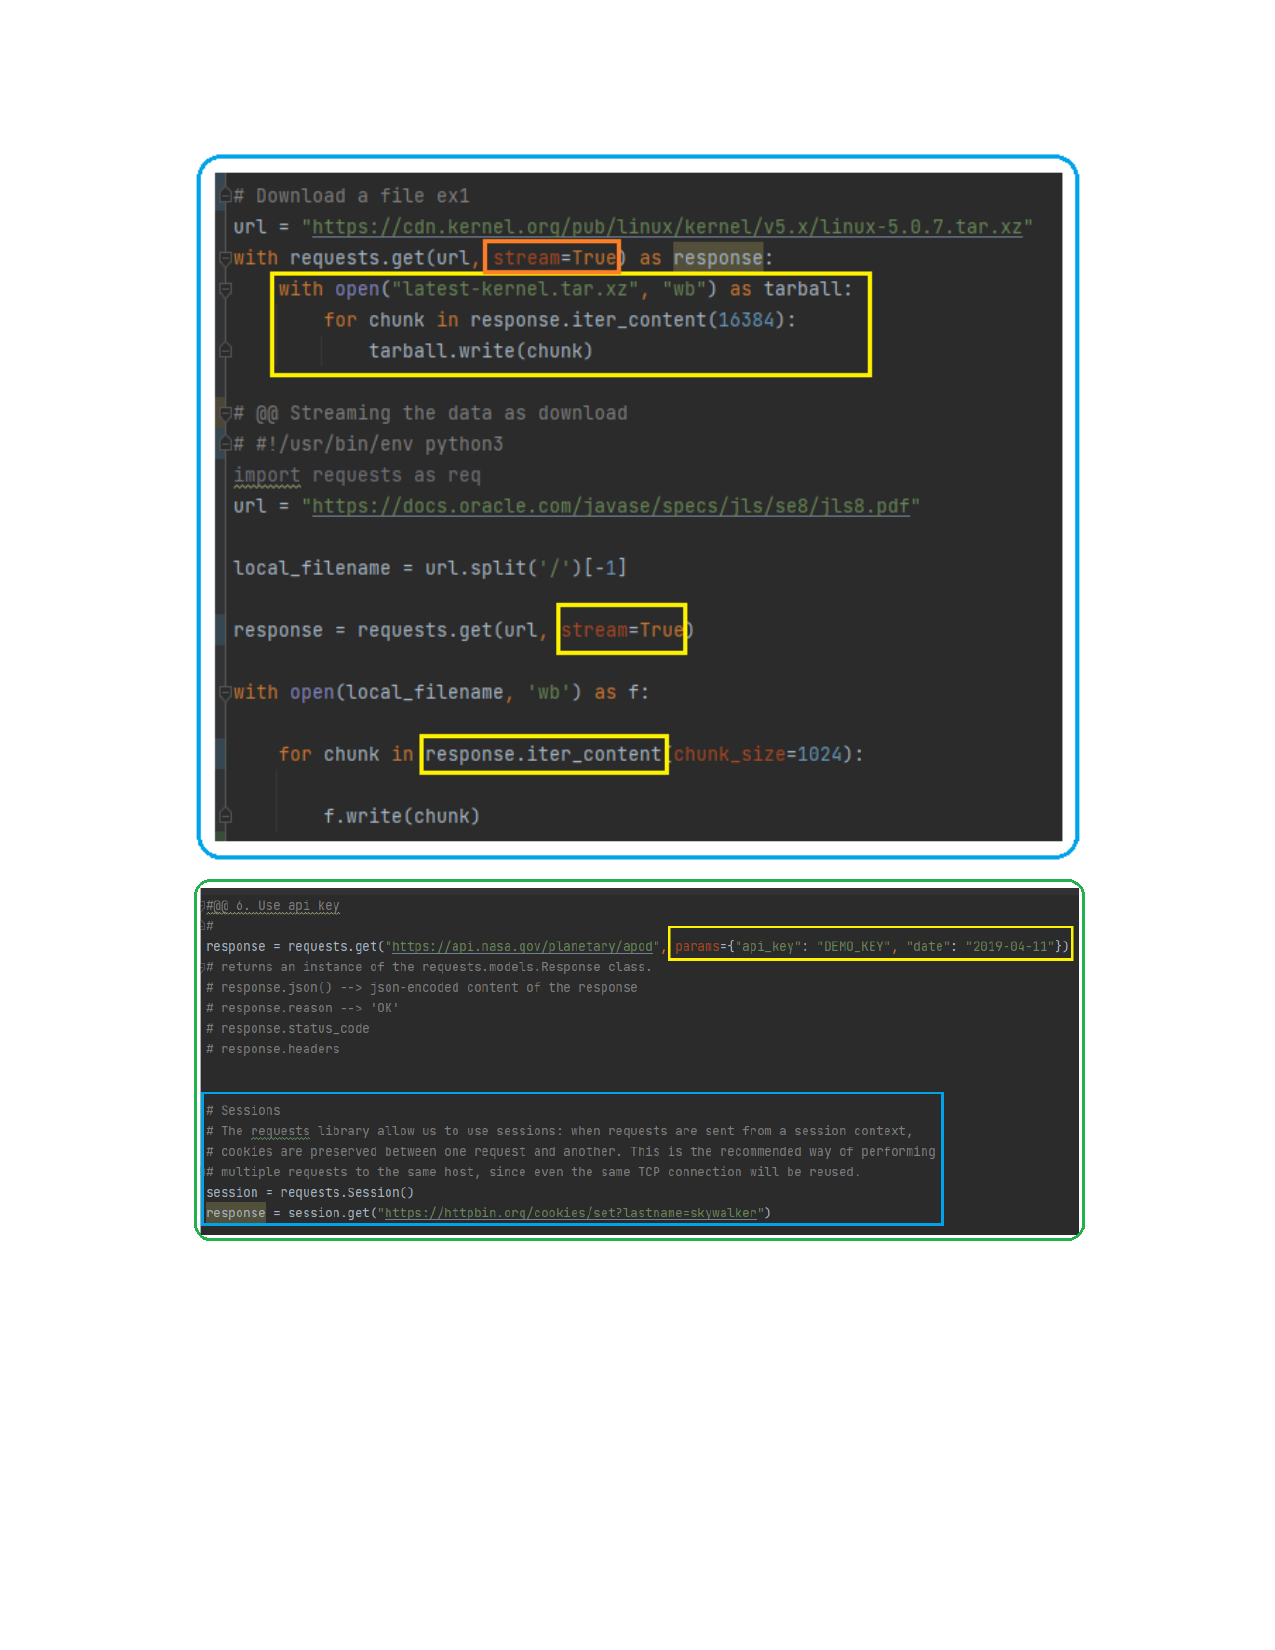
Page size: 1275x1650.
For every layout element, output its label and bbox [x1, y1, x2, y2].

picture [187, 873, 1087, 1243]
picture [187, 150, 1088, 871]
